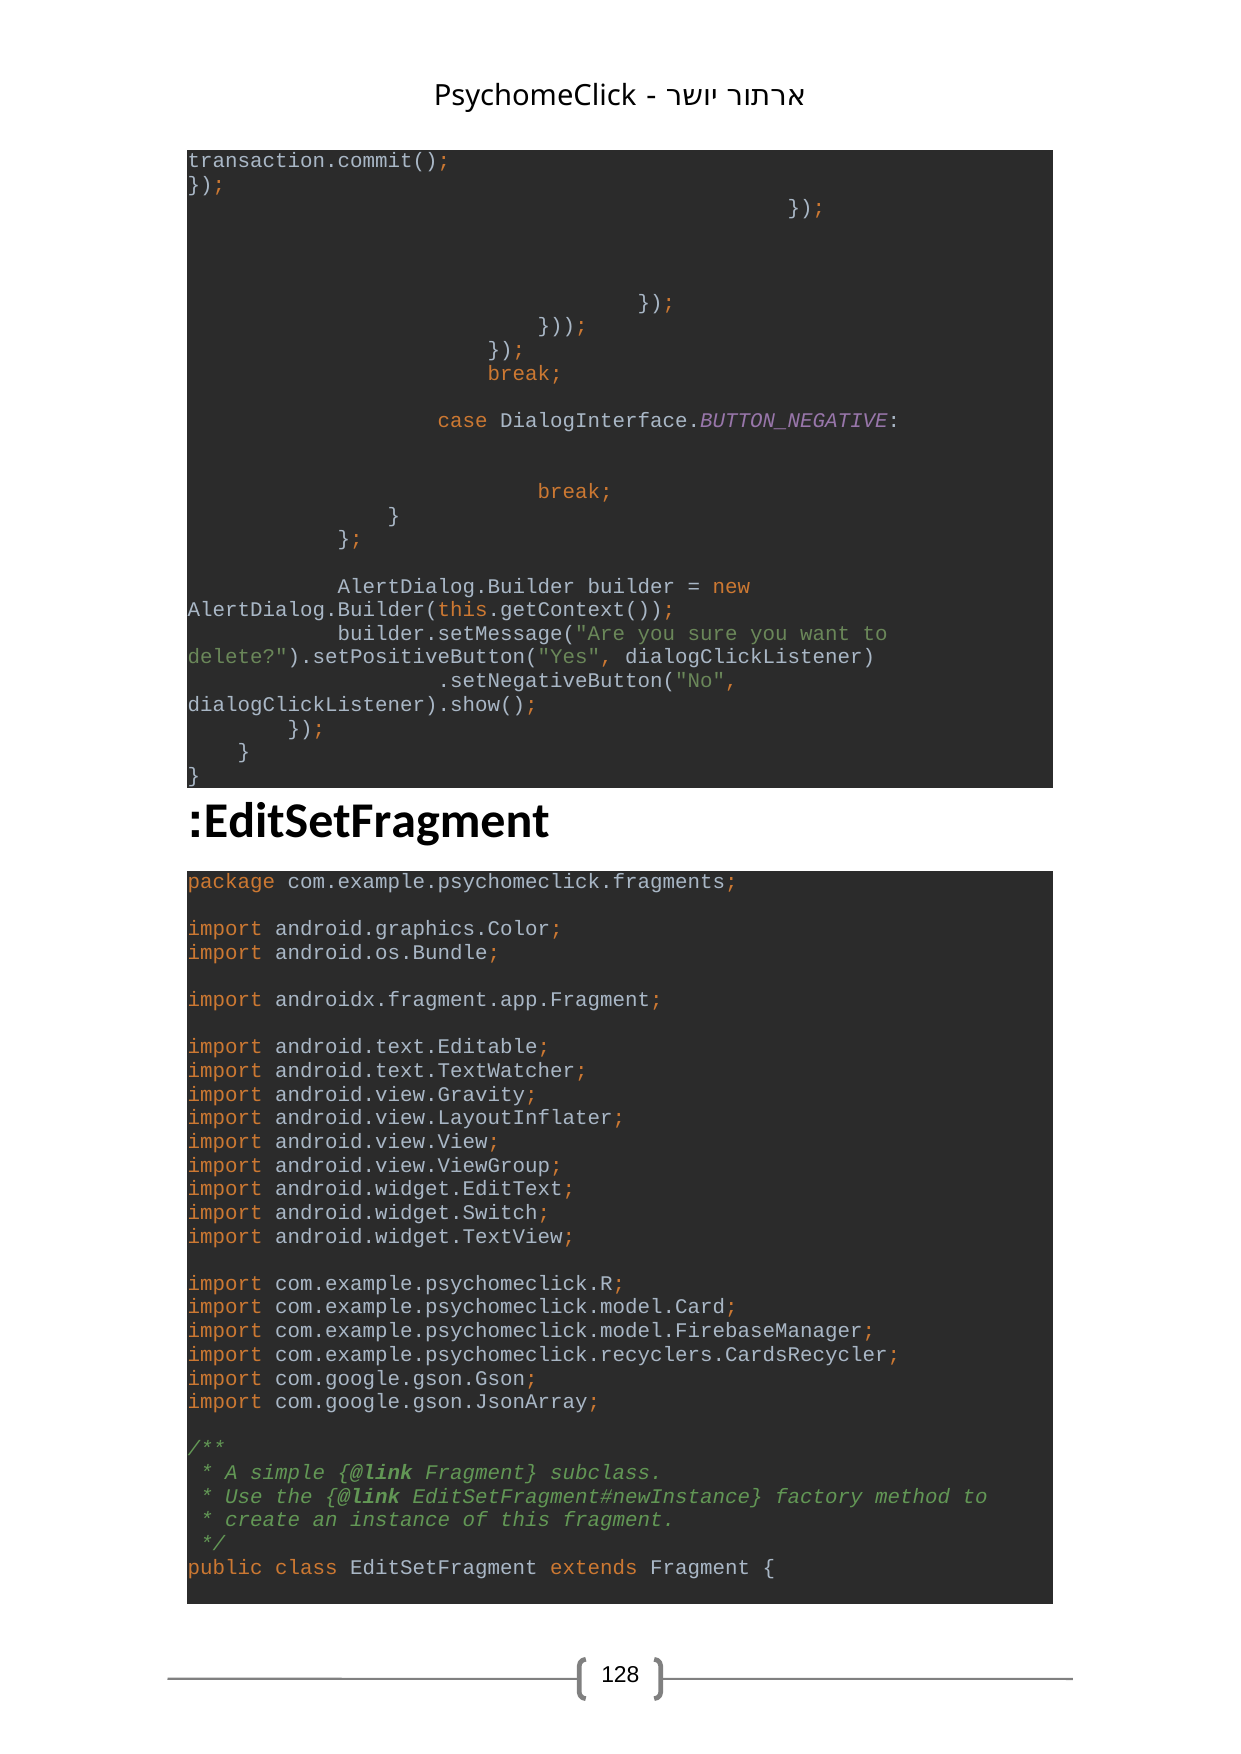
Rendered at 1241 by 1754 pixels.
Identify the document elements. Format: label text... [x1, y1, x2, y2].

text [187, 871, 1053, 1604]
text EditSetFragment: [187, 788, 1053, 849]
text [187, 150, 1053, 788]
